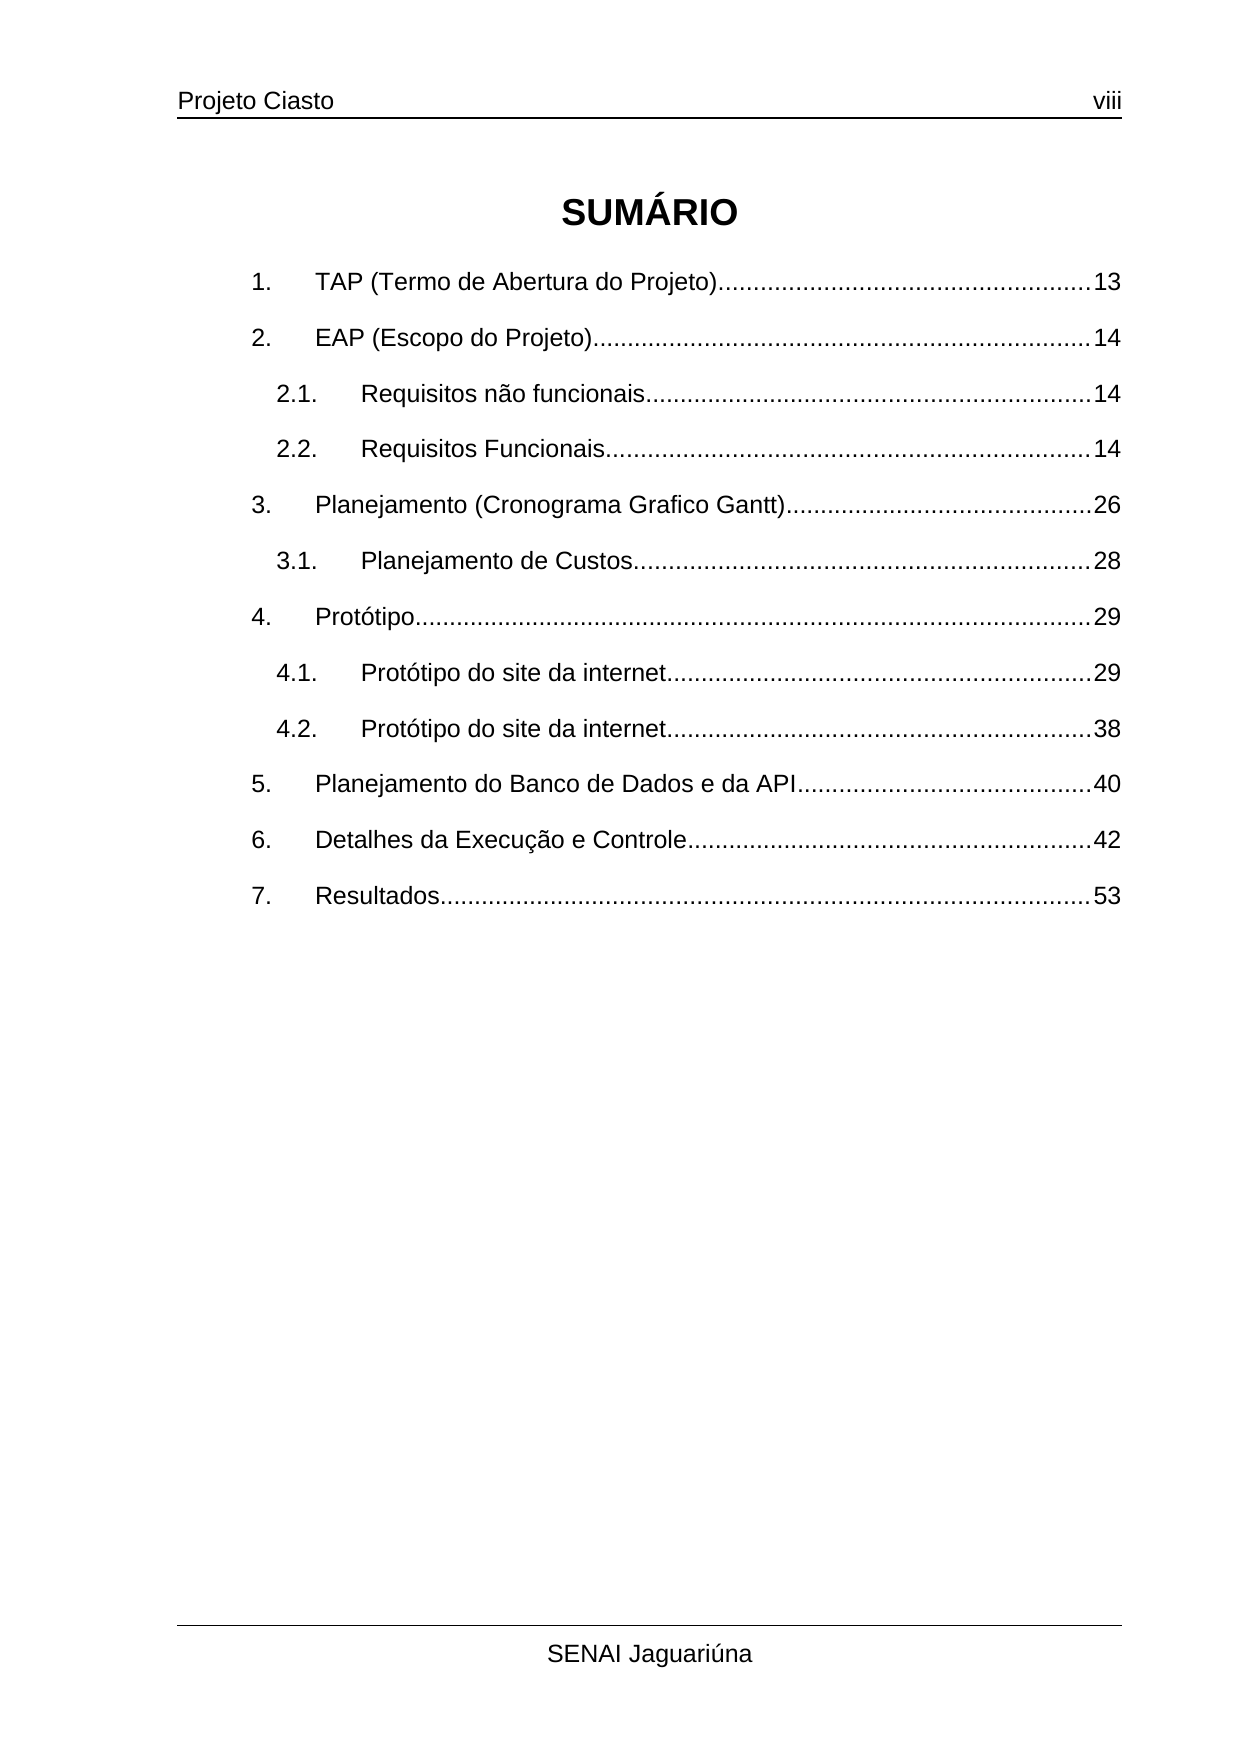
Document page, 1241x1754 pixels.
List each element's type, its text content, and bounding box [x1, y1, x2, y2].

text SUMÁRIO [177, 190, 1122, 233]
